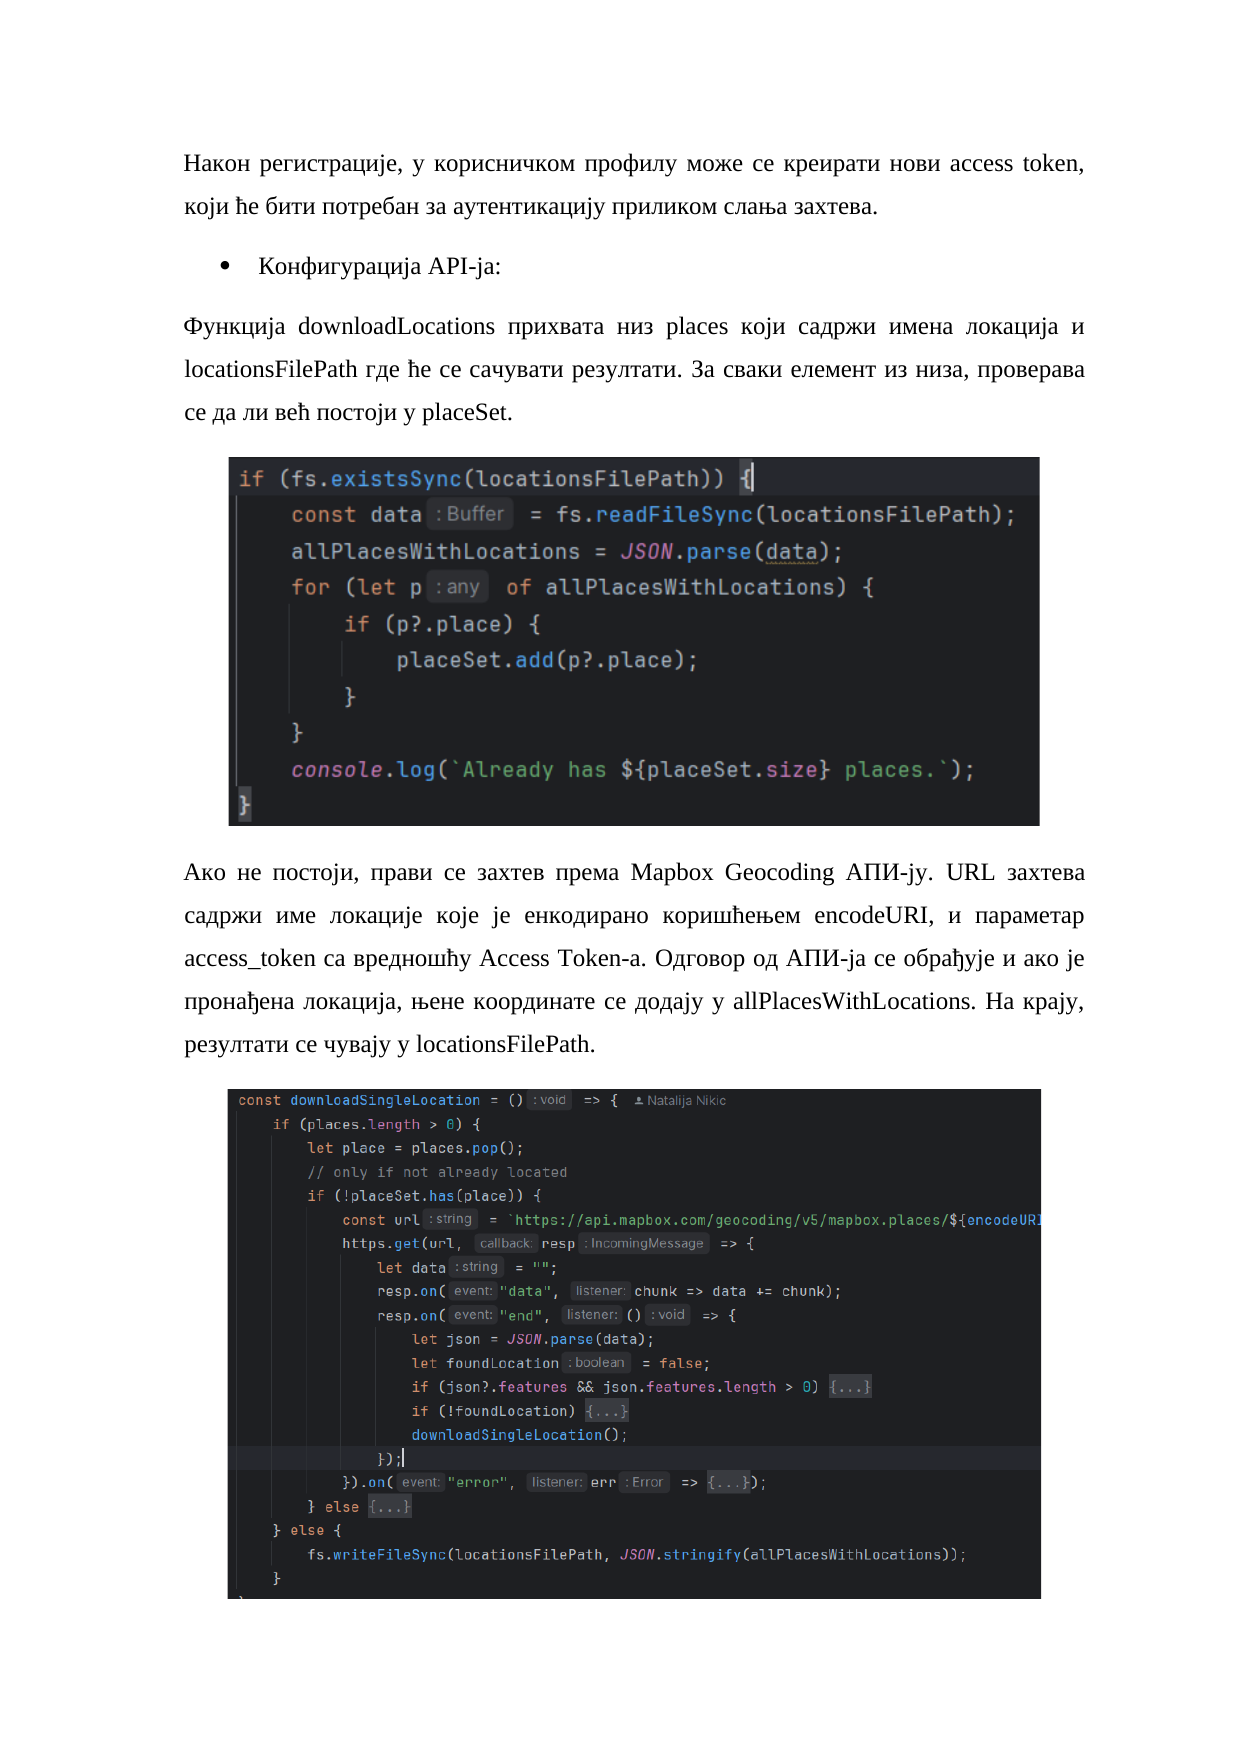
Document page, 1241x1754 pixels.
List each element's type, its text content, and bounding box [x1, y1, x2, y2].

text Функција downloadLocations прихвата низ places који садржи имена локација и locationsFilePath где ће се сачувати резултати. За сваки елемент из низа, проверава се да ли већ постоји у placeSet. [183, 311, 1085, 426]
picture [227, 1089, 1042, 1599]
picture [228, 457, 1040, 826]
text Након регистрације, у корисничком профилу може се креирати нови access token, који ће бити потребан за аутентикацију приликом слања захтева. [183, 148, 1085, 219]
text Ако не постоји, прави се захтев према Mapbox Geocoding АПИ-ју. URL захтева садржи име локације које је енкодирано коришћењем encodeURI, и параметар access_token са вредношћу Access Token-а. Одговор од АПИ-ја се обрађује и ако је пронађена локација, њене координате се додају у allPlacesWithLocations. На крају, резултати се чувају у locationsFilePath. [183, 857, 1085, 1058]
list Конфигурација АPI-ја: [221, 251, 1085, 279]
